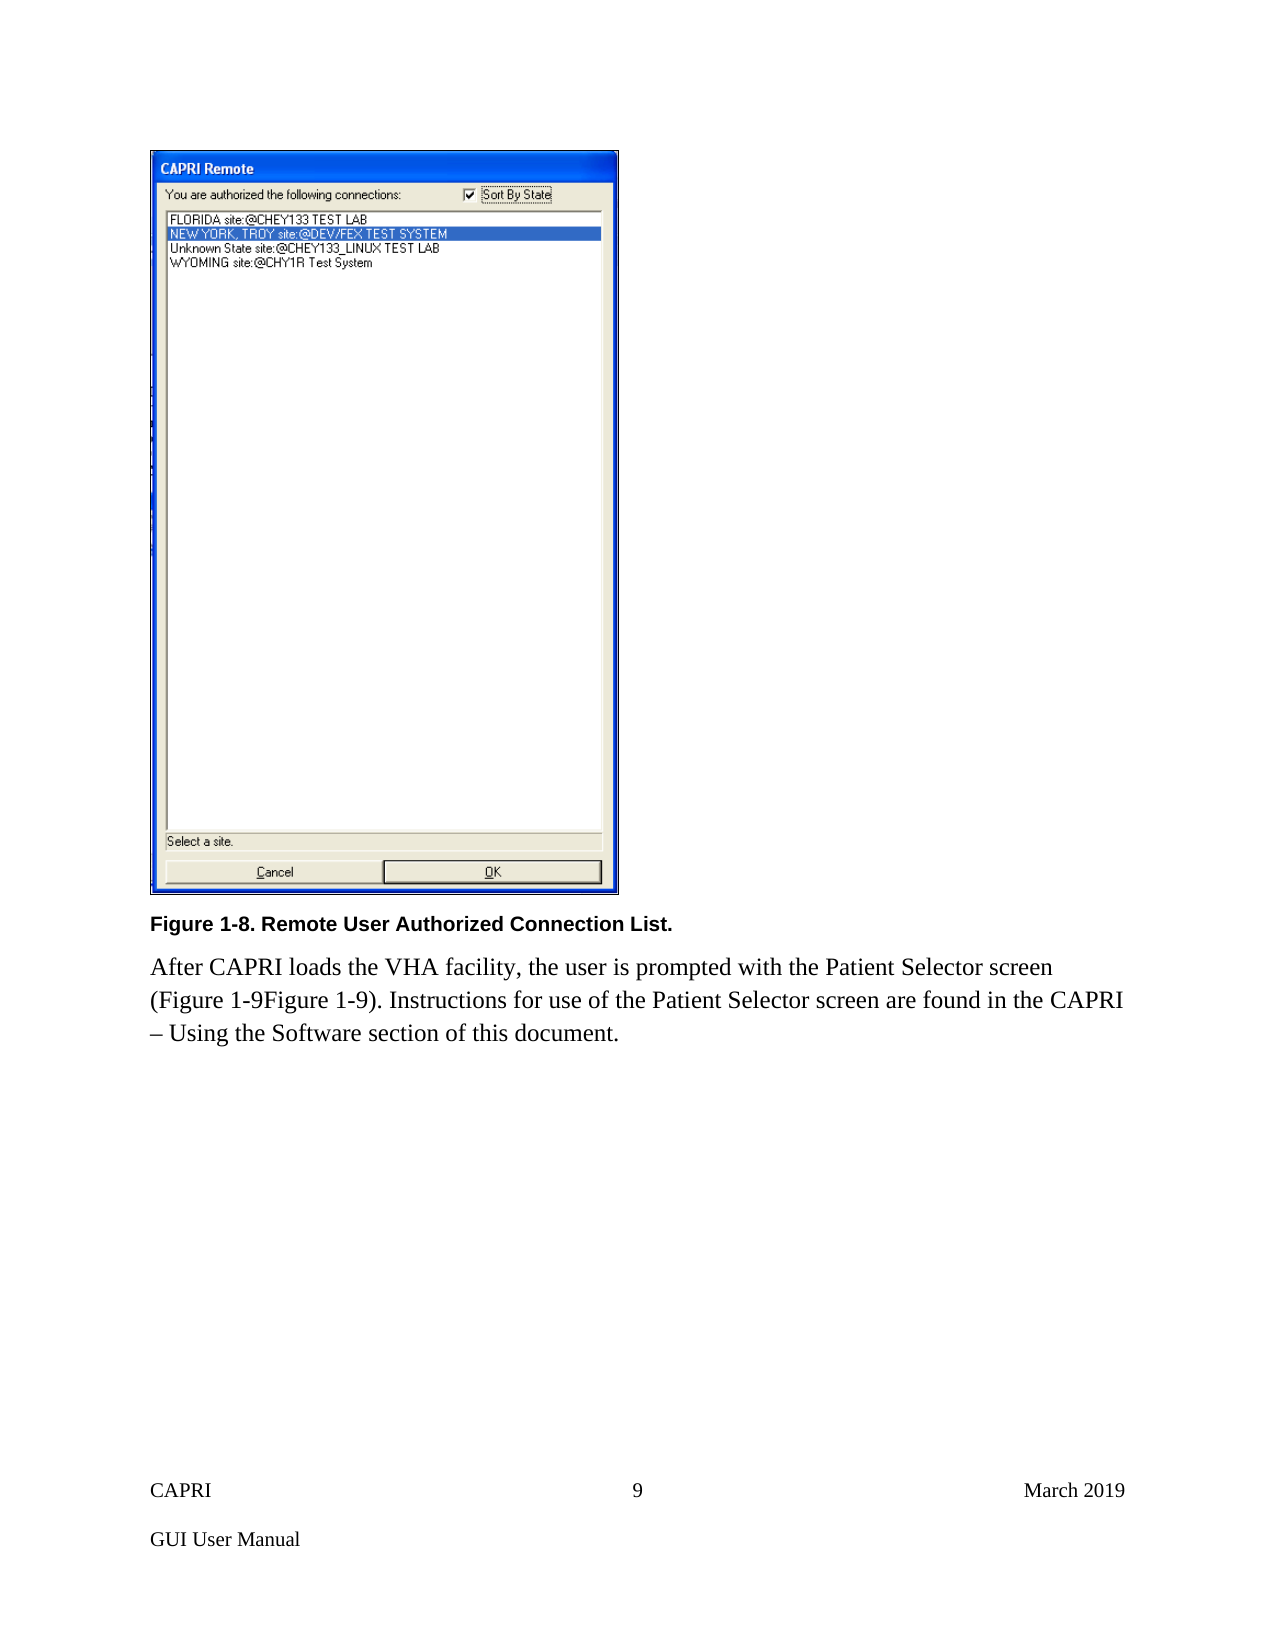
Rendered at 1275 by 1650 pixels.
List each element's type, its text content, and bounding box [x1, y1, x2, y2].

text Figure 1-8. Remote User Authorized Connection List. [150, 912, 1125, 936]
picture [151, 151, 618, 894]
text After CAPRI loads the VHA facility, the user is prompted with the Patient Selector screen (Figure 1-9Figure 1-9). Instructions for use of the Patient Selector screen are found in the CAPRI – Using the Software section of this document. [150, 952, 1125, 1047]
